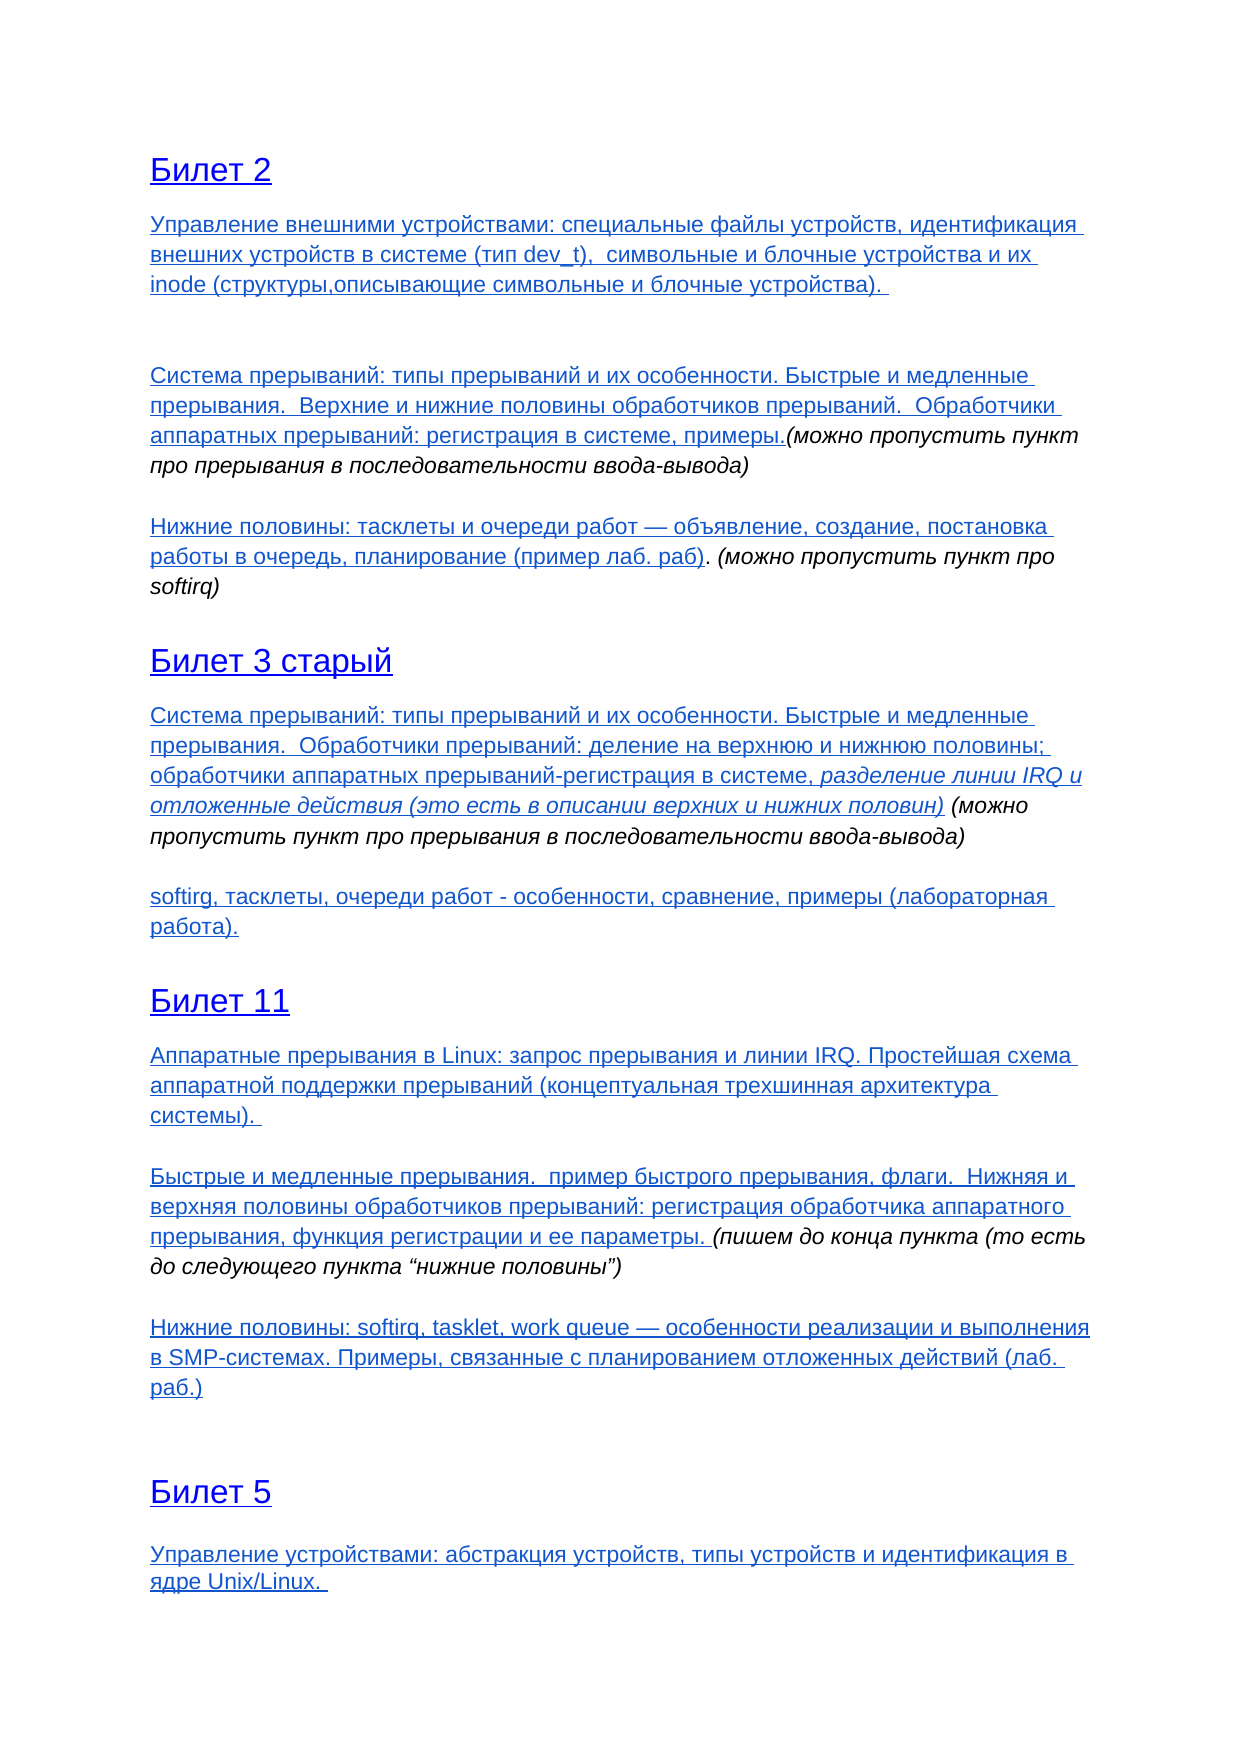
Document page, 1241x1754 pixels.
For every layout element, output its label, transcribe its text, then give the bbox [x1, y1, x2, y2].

subtitle Билет 11 [150, 981, 1090, 1019]
text Управление устройствами: абстракция устройств, типы устройств и идентификация в ядре Unix/Linux. [150, 1541, 1090, 1594]
subtitle Билет 5 [150, 1472, 1090, 1511]
text Нижние половины: softirq, tasklet, work queue — особенности реализации и выполнения в SMP-системах. Примеры, связанные с планированием отложенных действий (лаб. раб.) [150, 1338, 1090, 1401]
text Быстрые и медленные прерывания. пример быстрого прерывания, флаги. Нижняя и верхняя половины обработчиков прерываний: регистрация обработчика аппаратного прерывания, функция регистрации и ее параметры. (пишем до конца пункта (то есть до следующего пункта “нижние половины”) [150, 1163, 1090, 1280]
text Система прерываний: типы прерываний и их особенности. Быстрые и медленные прерывания. Обработчики прерываний: деление на верхнюю и нижнюю половины; [150, 702, 1090, 758]
text Управление внешними устройствами: специальные файлы устройств, идентификация внешних устройств в системе (тип dev_t), символьные и блочные устройства и их inode (структуры,описывающие символьные и блочные устройства). [150, 211, 1090, 298]
text Нижние половины: softirq, tasklet, work queue — особенности реализации и выполнения в SMP-системах. Примеры, связанные с планированием отложенных действий (лаб. раб.) [150, 1314, 1090, 1336]
subtitle Билет 3 старый [150, 641, 1090, 679]
text Система прерываний: типы прерываний и их особенности. Быстрые и медленные прерывания. Верхние и нижние половины обработчиков прерываний. Обработчики аппаратных прерываний: регистрация в системе, примеры.(можно пропустить пункт про прерывания в последовательности ввода-вывода) [150, 362, 1090, 479]
text обработчики аппаратных прерываний-регистрация в системе, разделение линии IRQ и отложенные действия (это есть в описании верхних и нижних половин) (можно пропустить пункт про прерывания в последовательности ввода-вывода) [150, 762, 1090, 849]
text softirg, тасклеты, очереди работ - особенности, сравнение, примеры (лабораторная работа). [150, 883, 1090, 940]
text Аппаратные прерывания в Linux: запрос прерывания и линии IRQ. Простейшая схема аппаратной поддержки прерываний (концептуальная трехшинная архитектура системы). [150, 1042, 1090, 1129]
subtitle Билет 2 [150, 150, 1090, 188]
text Нижние половины: тасклеты и очереди работ — объявление, создание, постановка работы в очередь, планирование (пример лаб. раб). (можно пропустить пункт про softirq) [150, 513, 1090, 600]
